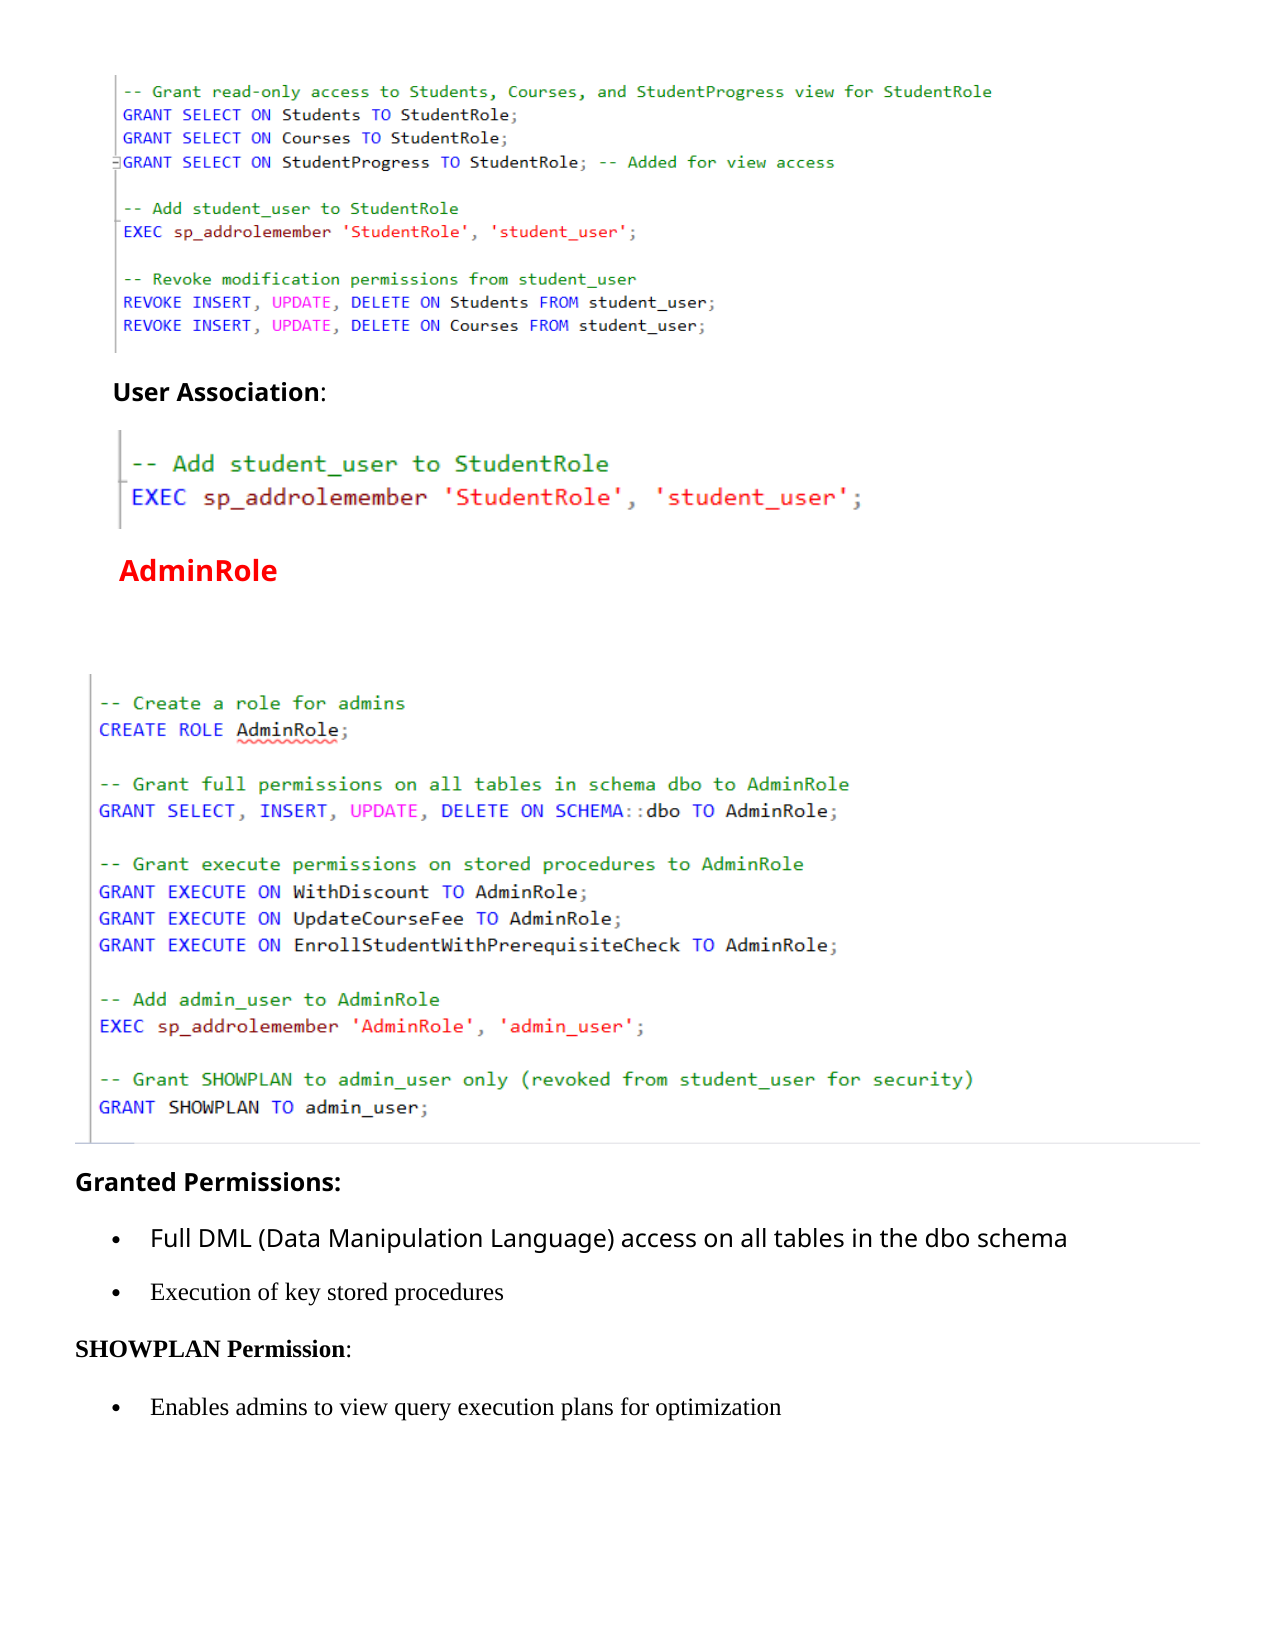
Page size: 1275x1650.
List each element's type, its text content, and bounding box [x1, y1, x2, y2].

text User Association: [112, 374, 1200, 408]
list Full DML (Data Manipulation Language) access on all tables in the dbo schema [112, 1221, 1200, 1255]
list Execution of key stored procedures [112, 1277, 1200, 1305]
text Granted Permissions: [75, 1165, 1200, 1199]
picture [75, 674, 1200, 1144]
picture [112, 430, 1090, 529]
picture [112, 75, 1238, 353]
list Enables admins to view query execution plans for optimization [112, 1392, 1200, 1421]
text SHOWPLAN Permission: [75, 1334, 1200, 1363]
text AdminRole [112, 550, 1200, 590]
